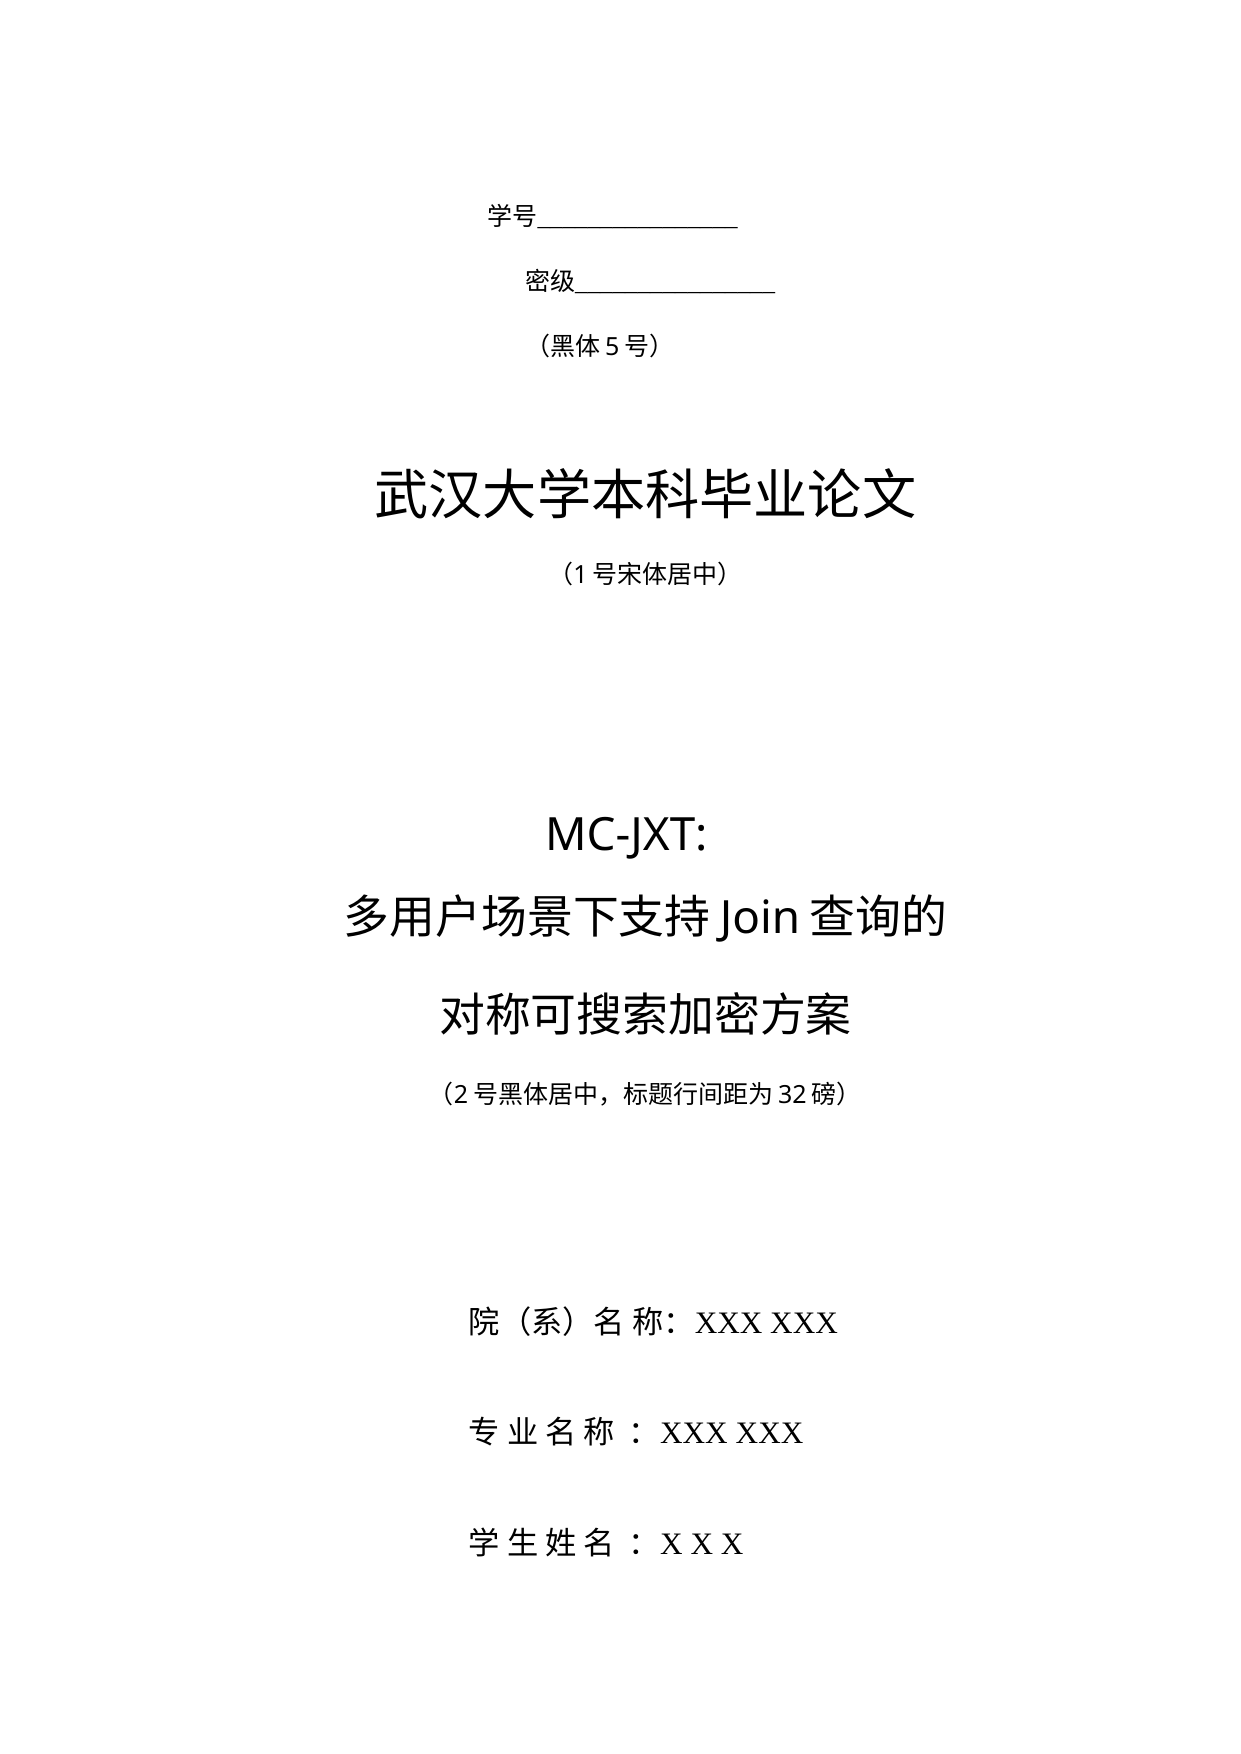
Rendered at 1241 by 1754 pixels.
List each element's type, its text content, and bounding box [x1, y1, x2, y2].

text 院（系）名 称：XXX XXX [187, 1287, 1053, 1352]
text 专 业 名 称 ：XXX XXX [187, 1398, 1053, 1463]
text （1号宋体居中） [237, 540, 1053, 605]
text （黑体5号） [187, 312, 1053, 377]
text 学号________________ [237, 182, 1053, 247]
text 多用户场景下支持Join查询的 [237, 865, 1053, 962]
text 武汉大学本科毕业论文 [238, 442, 1053, 540]
text 对称可搜索加密方案 [237, 962, 1053, 1060]
text MC-JXT: [187, 800, 1053, 865]
text 学 生 姓 名 ：X X X [187, 1508, 1053, 1573]
text （2号黑体居中，标题行间距为32磅） [237, 1060, 1053, 1125]
text 密级________________ [237, 247, 1053, 312]
